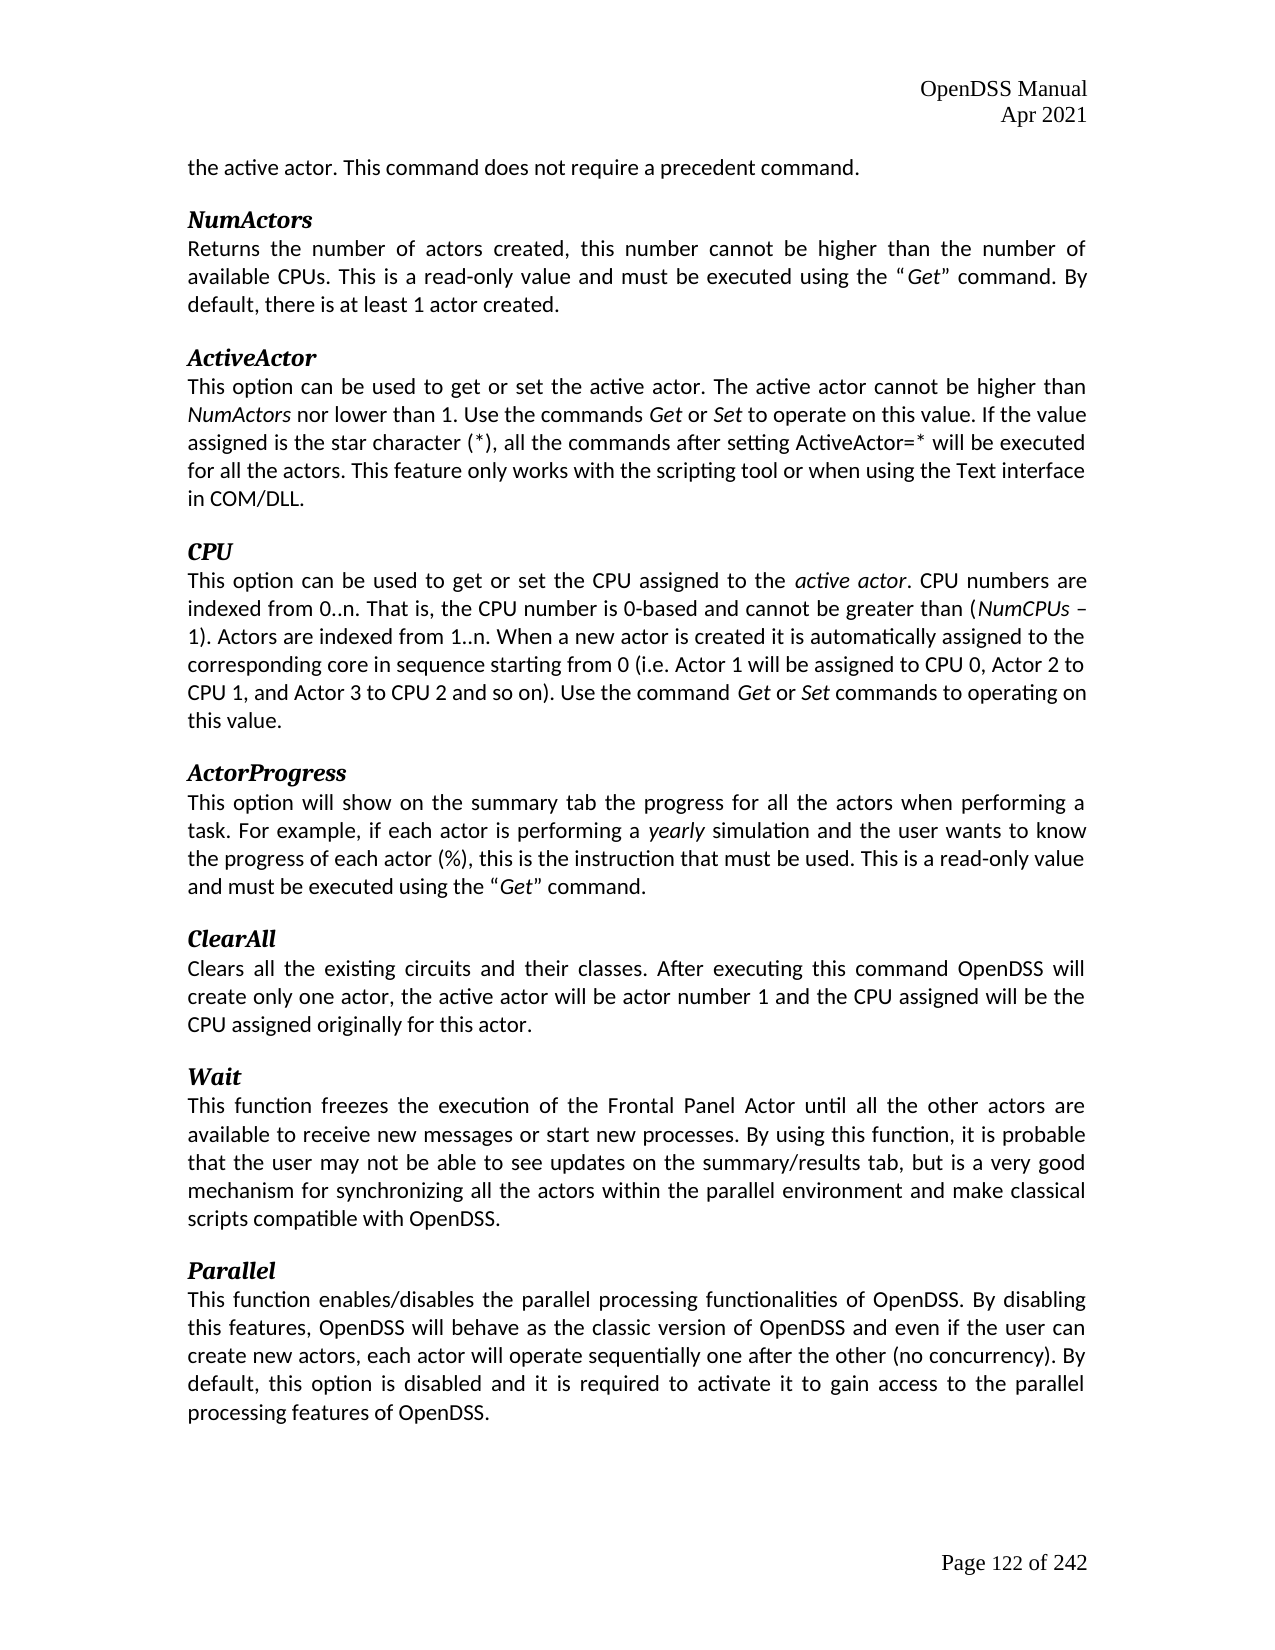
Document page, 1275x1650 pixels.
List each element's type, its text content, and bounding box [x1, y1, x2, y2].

text Clears all the existing circuits and their classes. After executing this command OpenDSS will create only one actor, the active actor will be actor number 1 and the CPU assigned will be the CPU assigned originally for this actor. [187, 954, 1087, 1038]
subtitle ActiveActor [187, 343, 1087, 372]
subtitle NumActors [187, 206, 1087, 234]
text Returns the number of actors created, this number cannot be higher than the number of available CPUs. This is a read-only value and must be executed using the “Get” command. By default, there is at least 1 actor created. [187, 234, 1087, 318]
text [187, 153, 1087, 181]
text This function freezes the execution of the Frontal Panel Actor until all the other actors are available to receive new messages or start new processes. By using this function, it is probable that the user may not be able to see updates on the summary/results tab, but is a very good mechanism for synchronizing all the actors within the parallel environment and make classical scripts compatible with OpenDSS. [187, 1092, 1087, 1232]
text This option will show on the summary tab the progress for all the actors when performing a task. For example, if each actor is performing a yearly simulation and the user wants to know the progress of each actor (%), this is the instruction that must be used. This is a read-only value and must be executed using the “Get” command. [187, 788, 1087, 900]
text This option can be used to get or set the CPU assigned to the active actor. CPU numbers are indexed from 0..n. That is, the CPU number is 0-based and cannot be greater than (NumCPUs – 1). Actors are indexed from 1..n. When a new actor is created it is automatically assigned to the corresponding core in sequence starting from 0 (i.e. Actor 1 will be assigned to CPU 0, Actor 2 to CPU 1, and Actor 3 to CPU 2 and so on). Use the command Get or Set commands to operating on this value. [187, 566, 1087, 734]
subtitle Parallel [187, 1257, 1087, 1286]
subtitle ActorProgress [187, 759, 1087, 788]
subtitle CPU [187, 537, 1087, 566]
text This function enables/disables the parallel processing functionalities of OpenDSS. By disabling this features, OpenDSS will behave as the classic version of OpenDSS and even if the user can create new actors, each actor will operate sequentially one after the other (no concurrency). By default, this option is disabled and it is required to activate it to gain access to the parallel processing features of OpenDSS. [187, 1286, 1087, 1426]
text This option can be used to get or set the active actor. The active actor cannot be higher than NumActors nor lower than 1. Use the commands Get or Set to operate on this value. If the value assigned is the star character (*), all the commands after setting ActiveActor=* will be executed for all the actors. This feature only works with the scripting tool or when using the Text interface in COM/DLL. [187, 372, 1087, 512]
subtitle Wait [187, 1063, 1087, 1092]
subtitle ClearAll [187, 925, 1087, 954]
